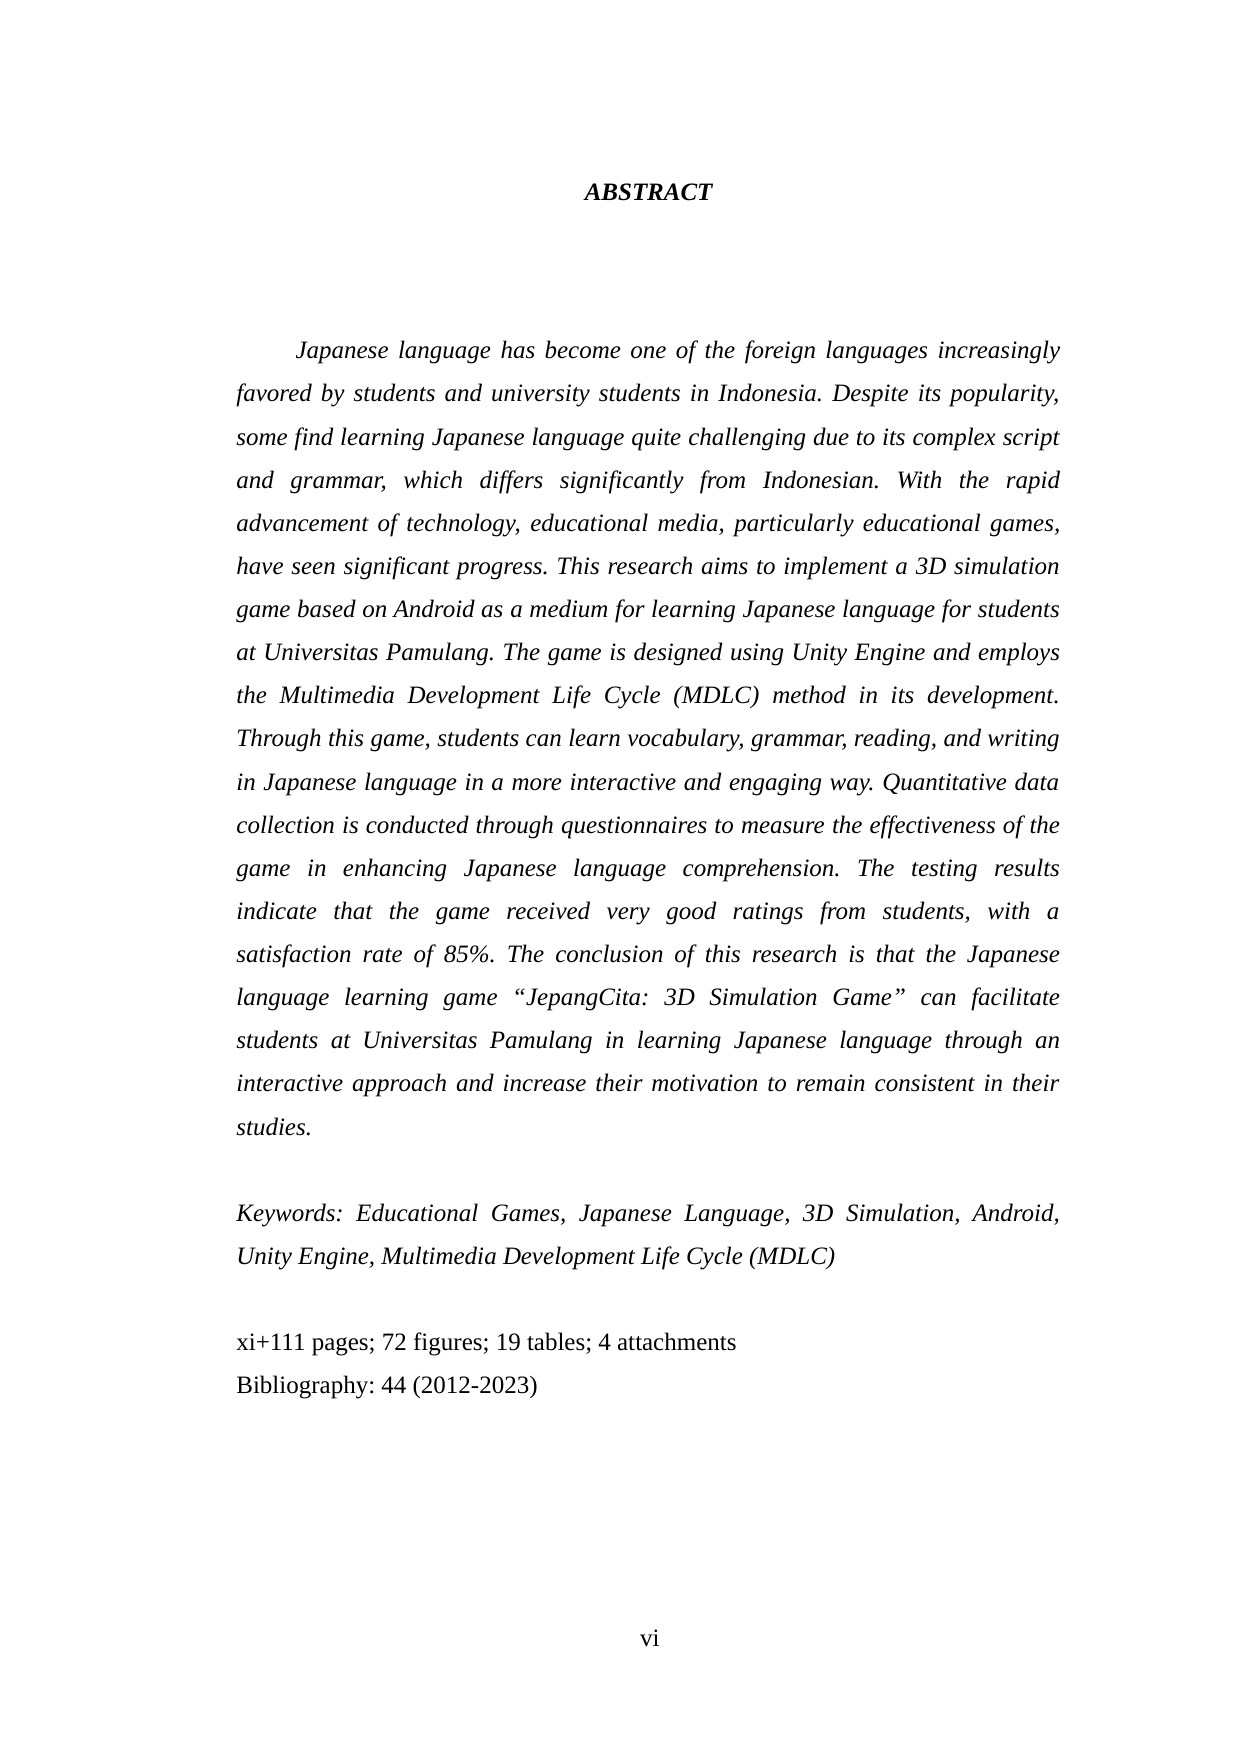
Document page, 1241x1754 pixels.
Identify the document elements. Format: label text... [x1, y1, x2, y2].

subtitle ABSTRACT [236, 177, 1063, 206]
text xi+111 pages; 72 figures; 19 tables; 4 attachments [236, 1327, 1063, 1356]
text Japanese language has become one of the foreign languages increasingly favored by students and university students in Indonesia. Despite its popularity, some find learning Japanese language quite challenging due to its complex script and grammar, which differs significantly from Indonesian. With the rapid advancement of technology, educational media, particularly educational games, have seen significant progress. This research aims to implement a 3D simulation game based on Android as a medium for learning Japanese language for students at Universitas Pamulang. The game is designed using Unity Engine and employs the Multimedia Development Life Cycle (MDLC) method in its development. Through this game, students can learn vocabulary, grammar, reading, and writing in Japanese language in a more interactive and engaging way. Quantitative data collection is conducted through questionnaires to measure the effectiveness of the game in enhancing Japanese language comprehension. The testing results indicate that the game received very good ratings from students, with a satisfaction rate of 85%. The conclusion of this research is that the Japanese language learning game “JepangCita: 3D Simulation Game” can facilitate students at Universitas Pamulang in learning Japanese language through an interactive approach and increase their motivation to remain consistent in their studies. [236, 335, 1063, 1140]
text Bibliography: 44 (2012-2023) [236, 1370, 1063, 1399]
text Keywords: Educational Games, Japanese Language, 3D Simulation, Android, Unity Engine, Multimedia Development Life Cycle (MDLC) [236, 1198, 1063, 1270]
